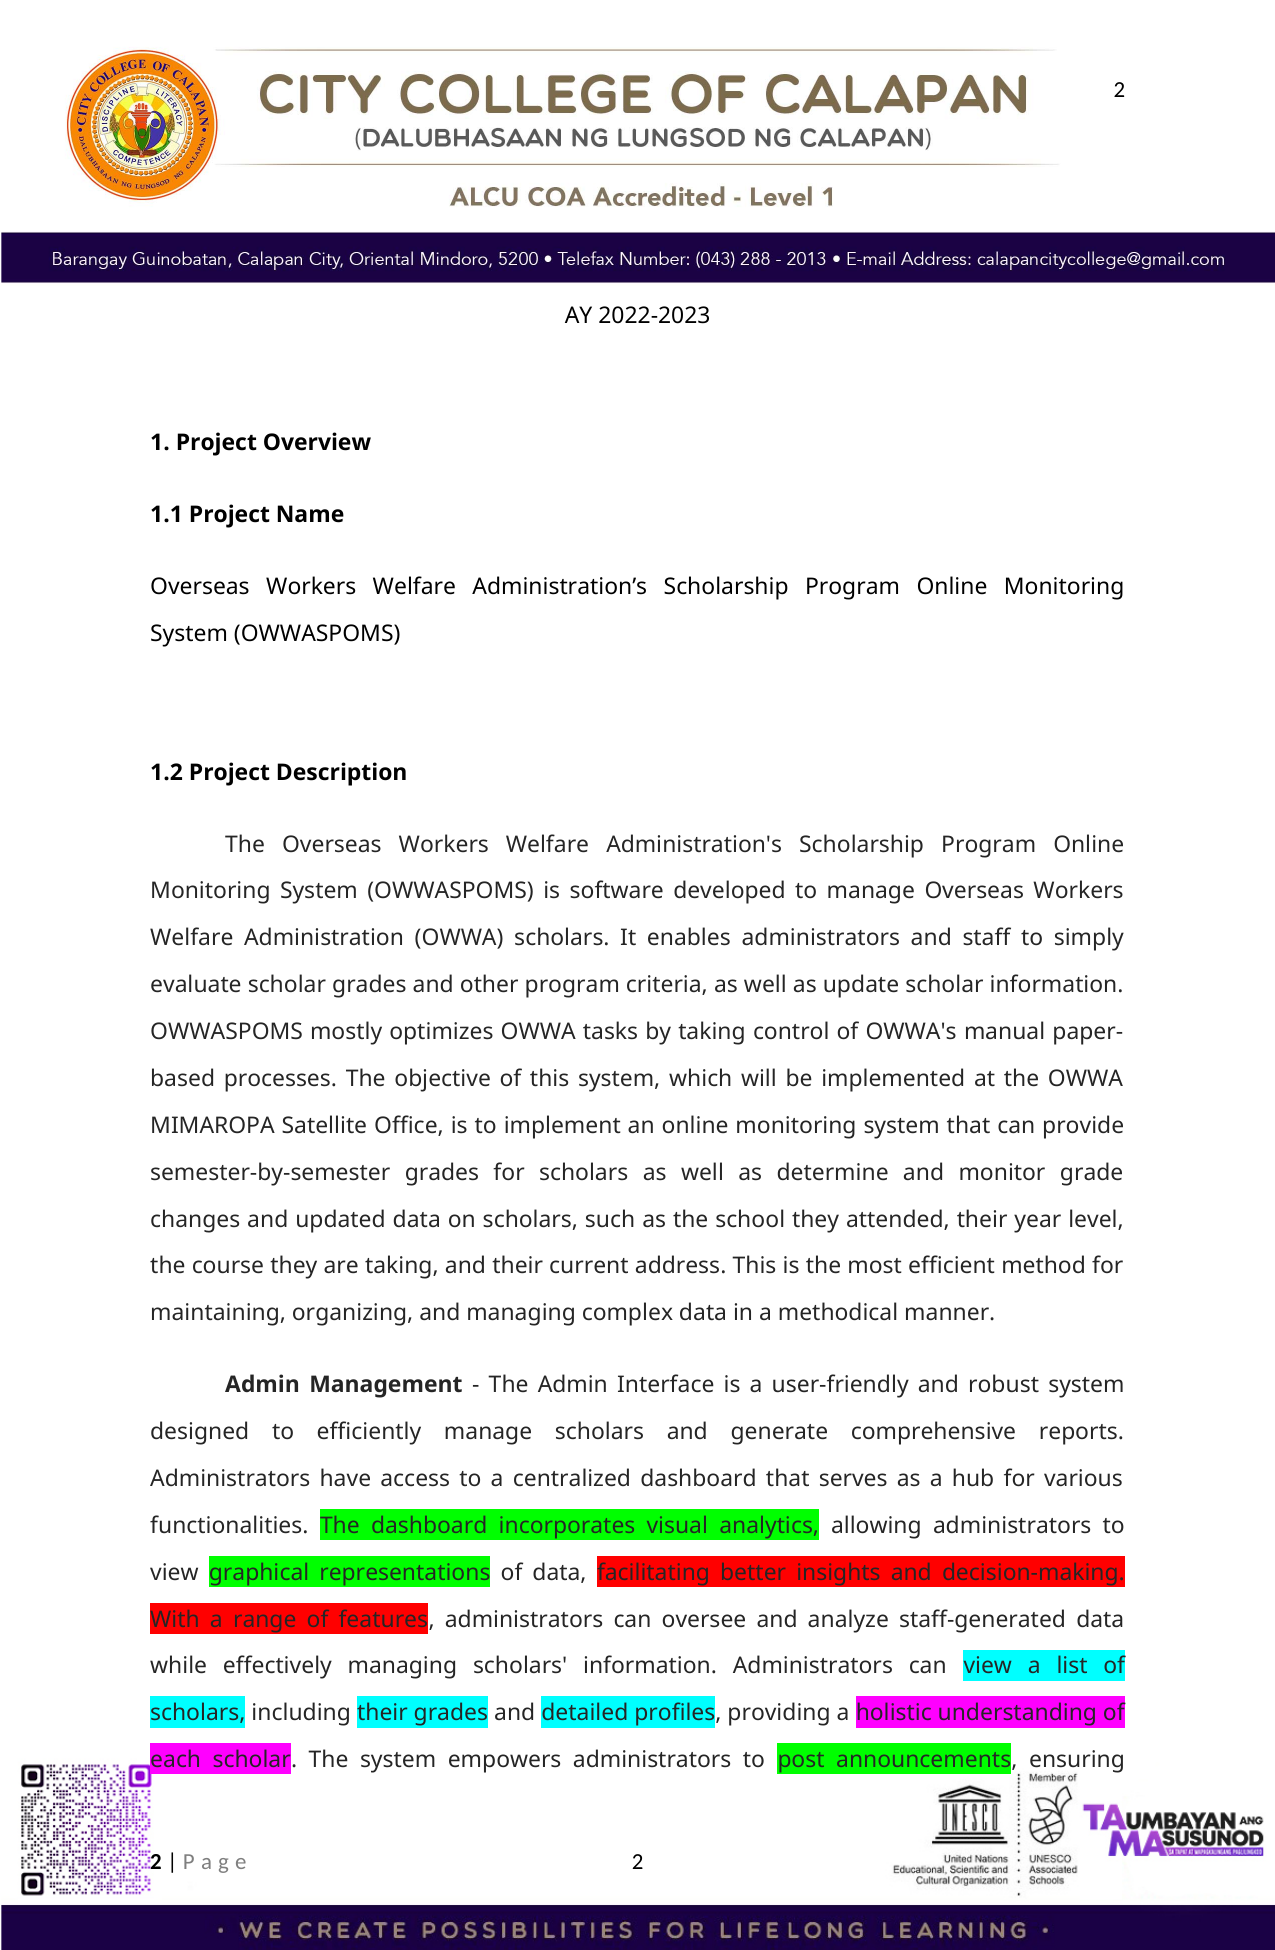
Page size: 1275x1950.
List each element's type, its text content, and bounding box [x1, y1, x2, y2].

picture [1, 0, 1275, 286]
text 1. Project Overview [150, 426, 1125, 457]
text The Overseas Workers Welfare Administration's Scholarship Program Online Monitoring System (OWWASPOMS) is software developed to manage Overseas Workers Welfare Administration (OWWA) scholars. It enables administrators and staff to simply evaluate scholar grades and other program criteria, as well as update scholar information. OWWASPOMS mostly optimizes OWWA tasks by taking control of OWWA's manual paper-based processes. The objective of this system, which will be implemented at the OWWA MIMAROPA Satellite Office, is to implement an online monitoring system that can provide semester-by-semester grades for scholars as well as determine and monitor grade changes and updated data on scholars, such as the school they attended, their year level, the course they are taking, and their current address. This is the most efficient method for maintaining, organizing, and managing complex data in a methodical manner. [150, 828, 1125, 1328]
text 1.1 Project Name [150, 498, 1125, 529]
text Overseas Workers Welfare Administration’s Scholarship Program Online Monitoring System (OWWASPOMS) [150, 570, 1125, 648]
text 1.2 Project Description [150, 756, 1125, 787]
text AY 2022-2023 [150, 299, 1125, 330]
picture [1, 1742, 1275, 1950]
